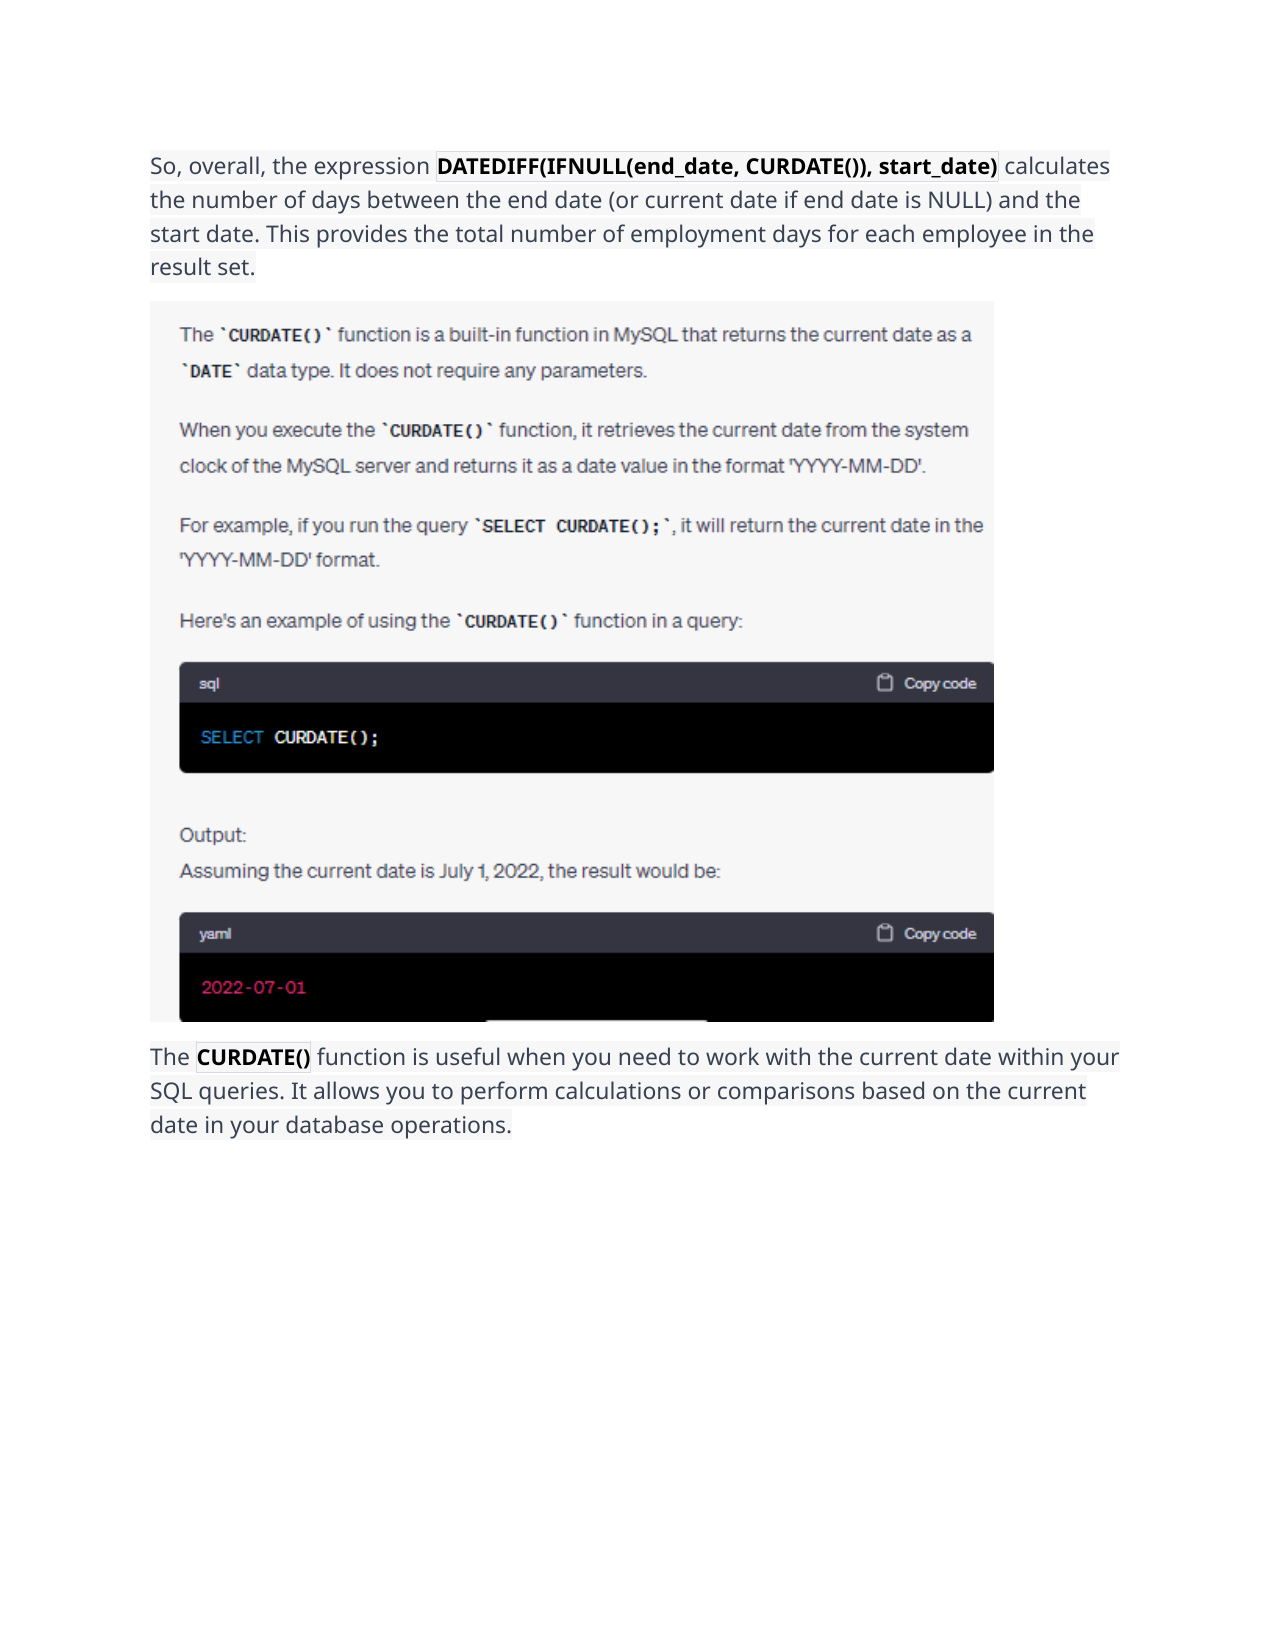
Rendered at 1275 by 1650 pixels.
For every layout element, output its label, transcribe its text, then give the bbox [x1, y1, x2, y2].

text So, overall, the expression DATEDIFF(IFNULL(end_date, CURDATE()), start_date) calculates the number of days between the end date (or current date if end date is NULL) and the start date. This provides the total number of employment days for each employee in the result set. [150, 150, 1125, 283]
picture [150, 301, 994, 1022]
text The CURDATE() function is useful when you need to work with the current date within your SQL queries. It allows you to perform calculations or comparisons based on the current date in your database operations. [150, 1041, 1125, 1140]
